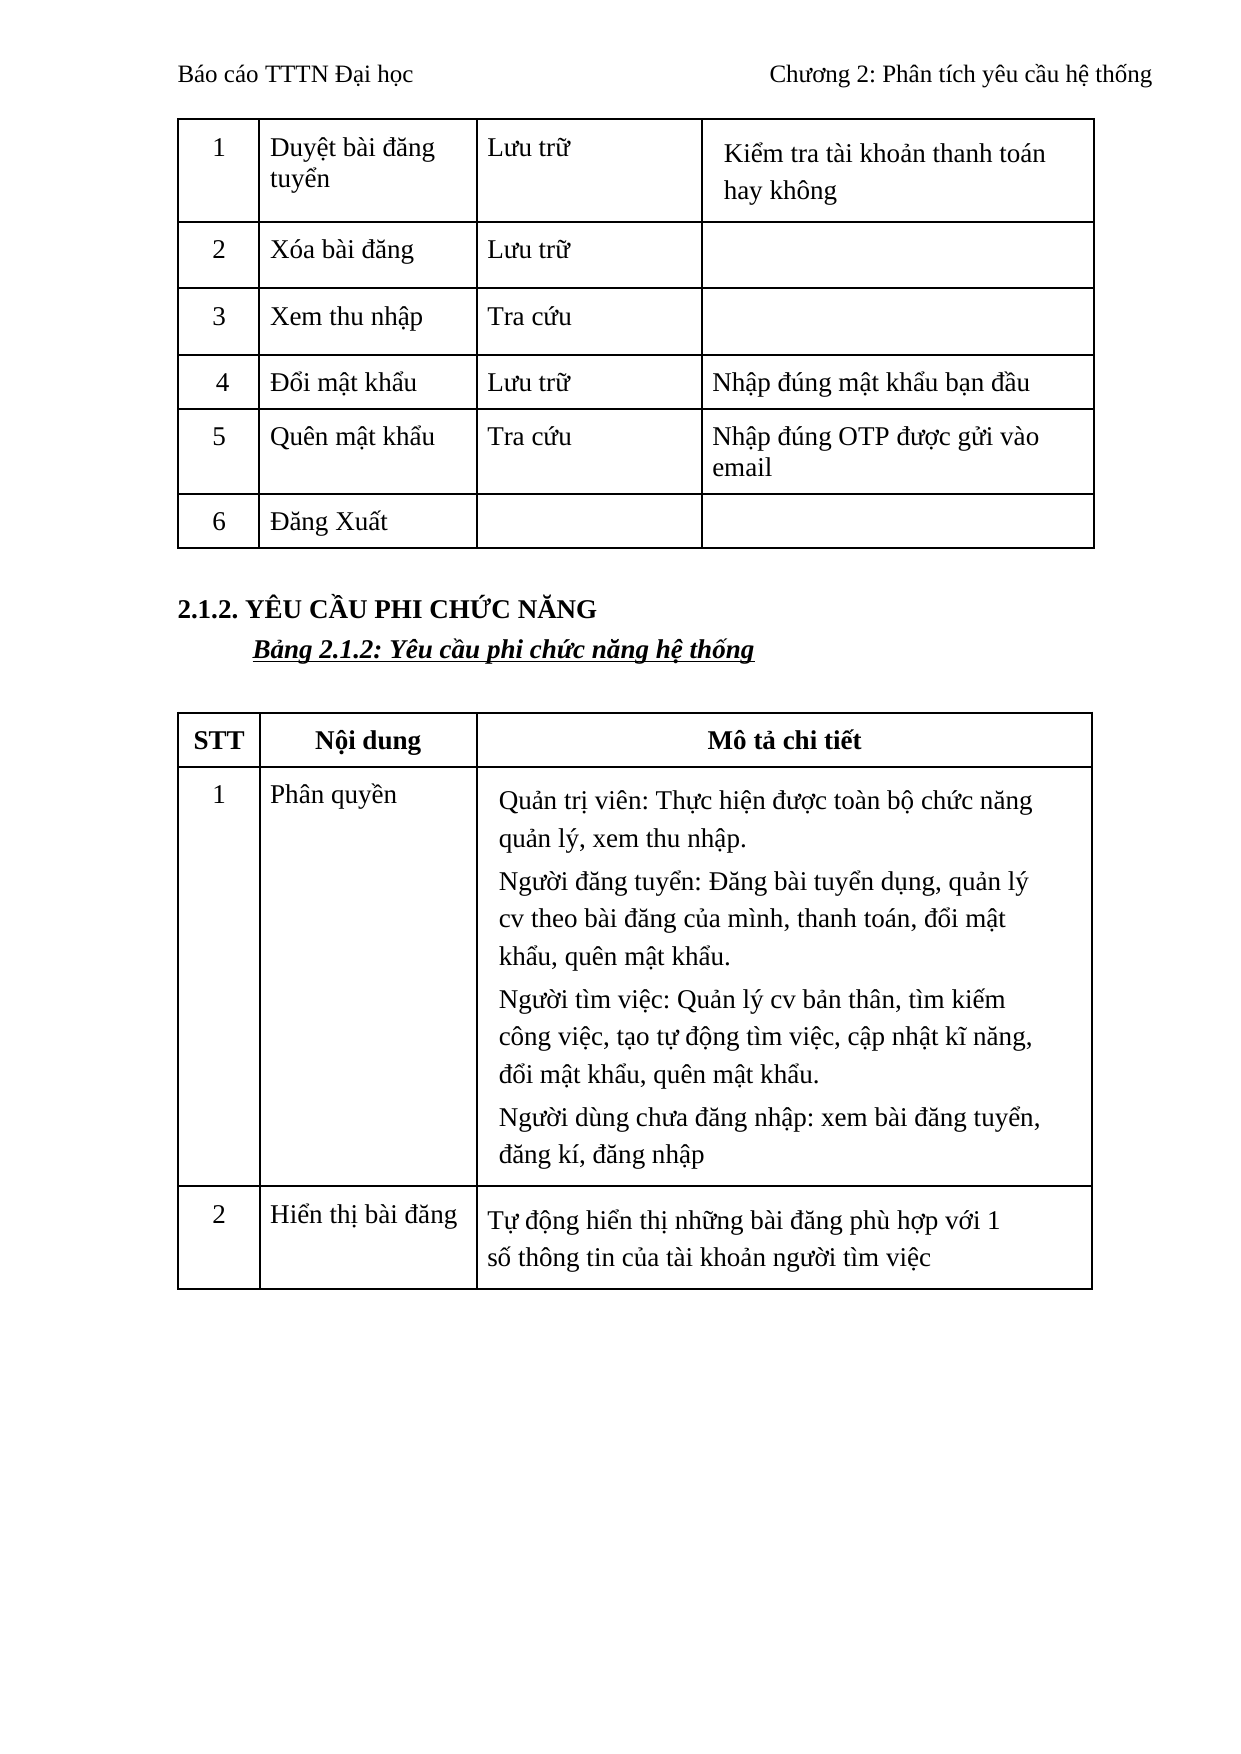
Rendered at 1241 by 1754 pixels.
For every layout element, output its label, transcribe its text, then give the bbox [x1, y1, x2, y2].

table_cell Nhập đúng mật khẩu bạn đầu [703, 356, 1093, 408]
table_cell Tự động hiển thị những bài đăng phù hợp với 1 số thông tin của tài khoản người tìm việc [478, 1187, 1091, 1288]
table_cell Quản trị viên: Thực hiện được toàn bộ chức năng quản lý, xem thu nhập. Người đăng tuyển: Đăng bài tuyển dụng, quản lý cv theo bài đăng của mình, thanh toán, đổi mật khẩu, quên mật khẩu. Người tìm việc: Quản lý cv bản thân, tìm kiếm công việc, tạo tự động tìm việc, cập nhật kĩ năng, đổi mật khẩu, quên mật khẩu. Người dùng chưa đăng nhập: xem bài đăng tuyển, đăng kí, đăng nhập [478, 768, 1091, 1185]
table_cell Tra cứu [478, 289, 701, 353]
table_cell [703, 223, 1093, 287]
table_cell Kiểm tra tài khoản thanh toán hay không [703, 120, 1093, 221]
table_cell Đổi mật khẩu [260, 356, 476, 408]
table_cell 2 [179, 223, 258, 287]
table_cell Đăng Xuất [260, 495, 476, 547]
table_cell 3 [179, 289, 258, 353]
table_header STT [179, 714, 259, 766]
table_header Nội dung [261, 714, 476, 766]
table_cell Quên mật khẩu [260, 410, 476, 493]
table_cell 5 [179, 410, 258, 493]
table_cell Nhập đúng OTP được gửi vào email [703, 410, 1093, 493]
table_cell Tra cứu [478, 410, 701, 493]
table_cell Lưu trữ [478, 356, 701, 408]
table_cell 1 [179, 768, 259, 1185]
subtitle 2.1.2. YÊU CẦU PHI CHỨC NĂNG [177, 593, 1122, 624]
table_cell [478, 495, 701, 547]
table_cell 4 [179, 356, 258, 408]
table_cell Lưu trữ [478, 120, 701, 221]
table_cell Xóa bài đăng [260, 223, 476, 287]
table_cell [703, 289, 1093, 353]
table_cell 6 [179, 495, 258, 547]
table_cell Xem thu nhập [260, 289, 476, 353]
table_cell Duyệt bài đăng tuyển [260, 120, 476, 221]
table_cell 1 [179, 120, 258, 221]
table_cell 2 [179, 1187, 259, 1288]
table_header Mô tả chi tiết [478, 714, 1091, 766]
text Bảng 2.1.2: Yêu cầu phi chức năng hệ thống [177, 633, 1122, 664]
table_cell Hiển thị bài đăng [261, 1187, 476, 1288]
table_cell Phân quyền [261, 768, 476, 1185]
table_cell Lưu trữ [478, 223, 701, 287]
table_cell [703, 495, 1093, 547]
